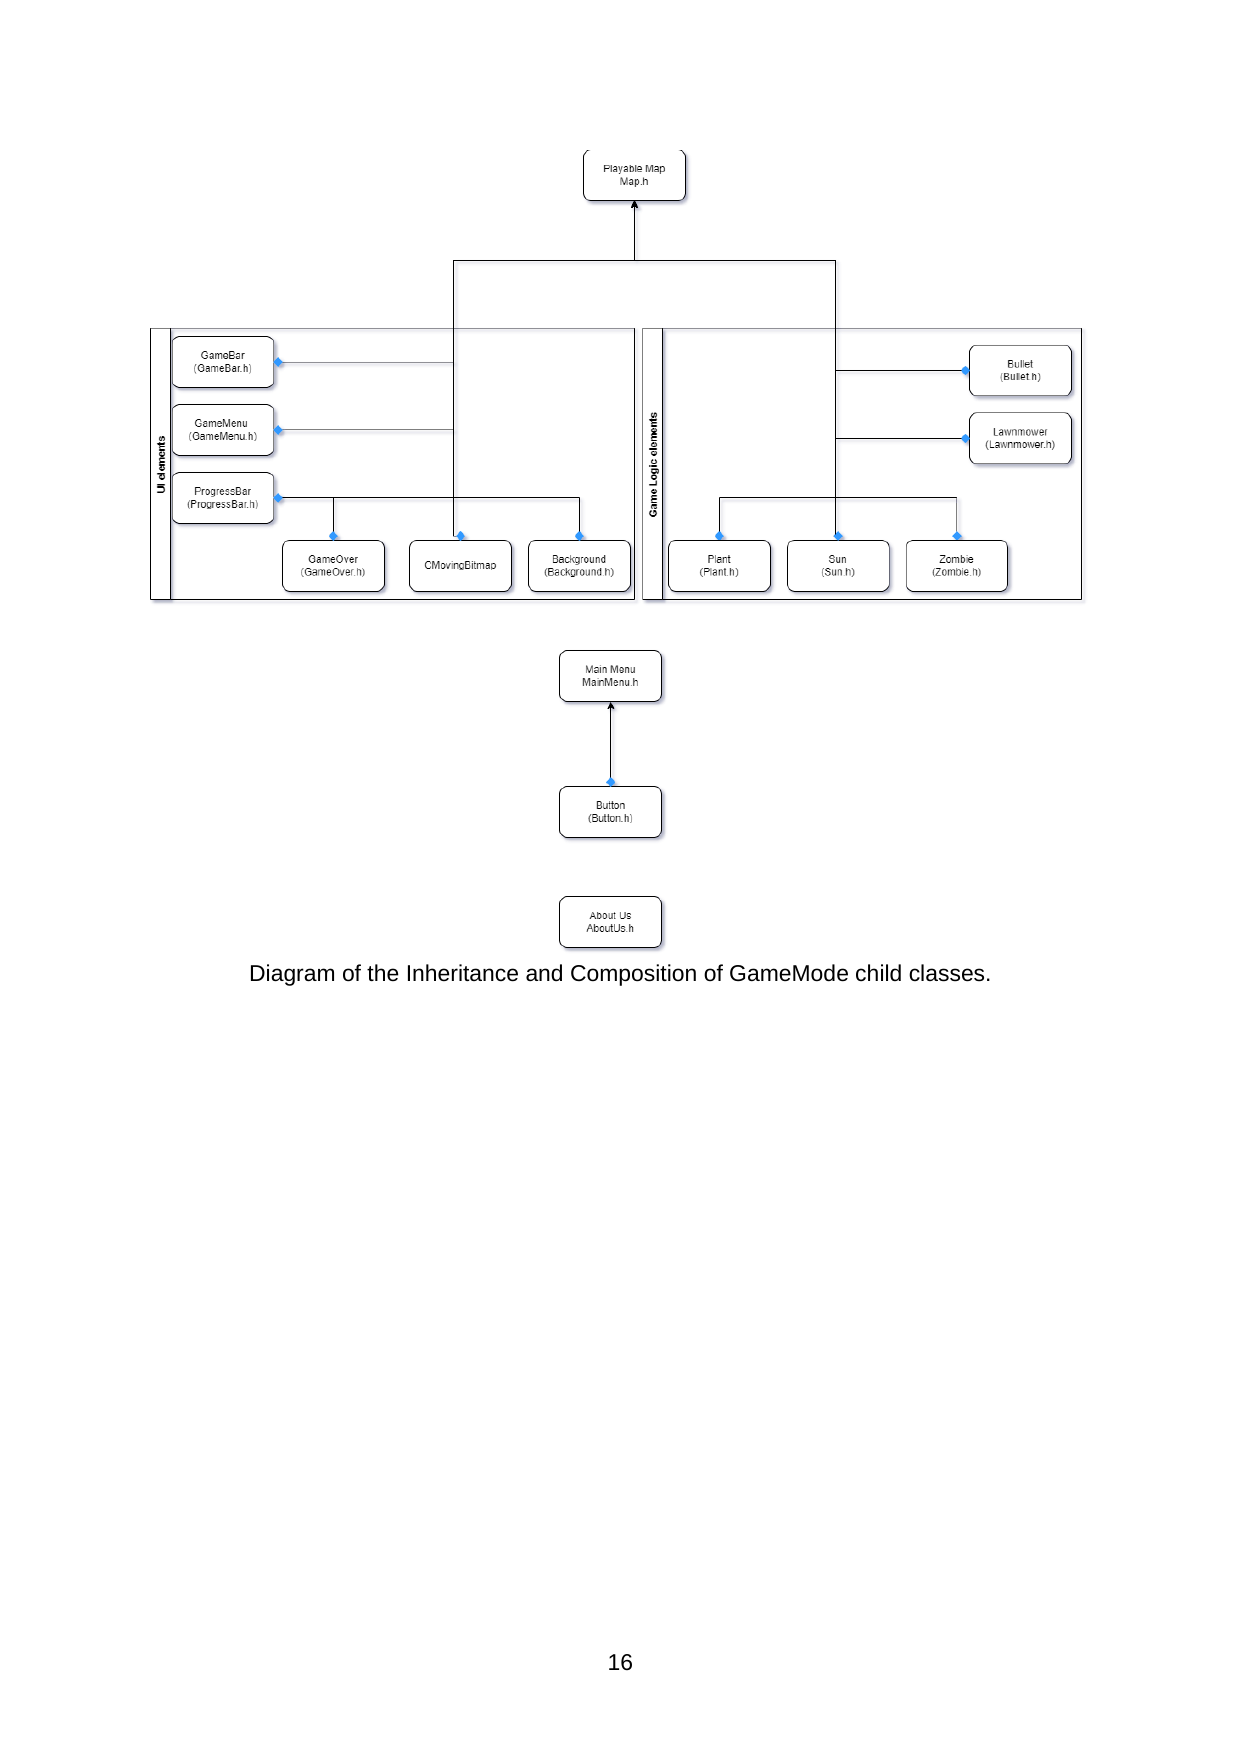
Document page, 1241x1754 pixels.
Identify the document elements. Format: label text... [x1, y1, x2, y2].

picture [150, 150, 1091, 957]
text Diagram of the Inheritance and Composition of GameMode child classes. [150, 960, 1090, 986]
